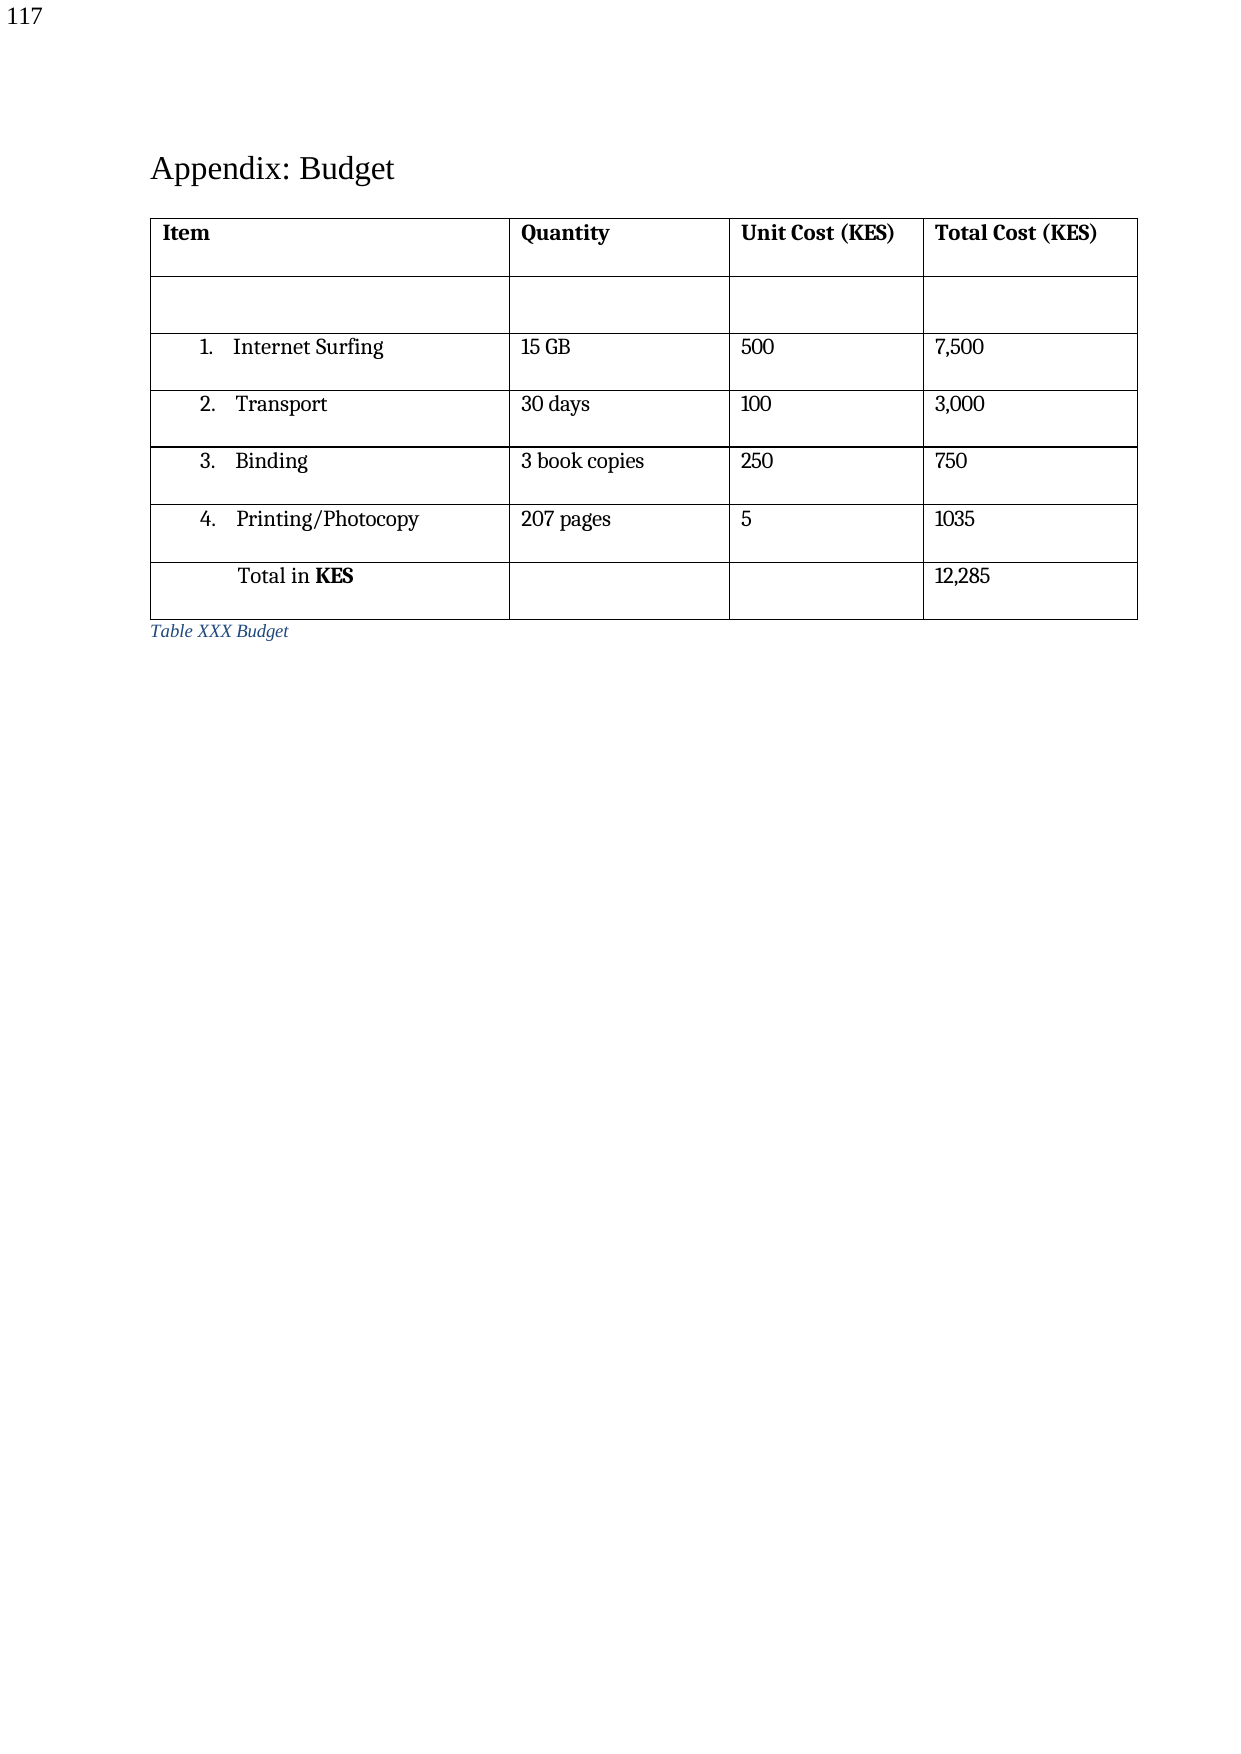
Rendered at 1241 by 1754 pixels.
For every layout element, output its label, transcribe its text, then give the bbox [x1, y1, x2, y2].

table_cell 1. Internet Surfing [151, 334, 509, 390]
table_cell 30 days [510, 391, 729, 446]
subtitle Appendix: Budget [150, 149, 1205, 187]
table_cell 15 GB [510, 334, 729, 390]
table_cell Total in KES [151, 563, 509, 619]
table_cell [151, 277, 509, 332]
table_cell [924, 277, 1137, 332]
table_cell [510, 277, 729, 332]
table_cell 5 [730, 505, 923, 562]
table_cell 750 [924, 448, 1137, 504]
table_cell 3 book copies [510, 448, 729, 504]
table_cell 100 [730, 391, 923, 446]
table_cell 207 pages [510, 505, 729, 562]
table_cell 1035 [924, 505, 1137, 562]
text Table XXX Budget [150, 620, 1205, 642]
table_header Quantity [510, 219, 729, 276]
table_cell 4. Printing/Photocopy [151, 505, 509, 562]
table_cell 250 [730, 448, 923, 504]
table_cell [730, 277, 923, 332]
table_cell [730, 563, 923, 619]
table_cell 500 [730, 334, 923, 390]
table_header Total Cost (KES) [924, 219, 1137, 276]
table_cell 12,285 [924, 563, 1137, 619]
table_cell 3,000 [924, 391, 1137, 446]
table_cell 3. Binding [151, 448, 509, 504]
table_header Unit Cost (KES) [730, 219, 923, 276]
table_cell 2. Transport [151, 391, 509, 446]
table_cell [510, 563, 729, 619]
table_cell 7,500 [924, 334, 1137, 390]
table_header Item [151, 219, 509, 276]
